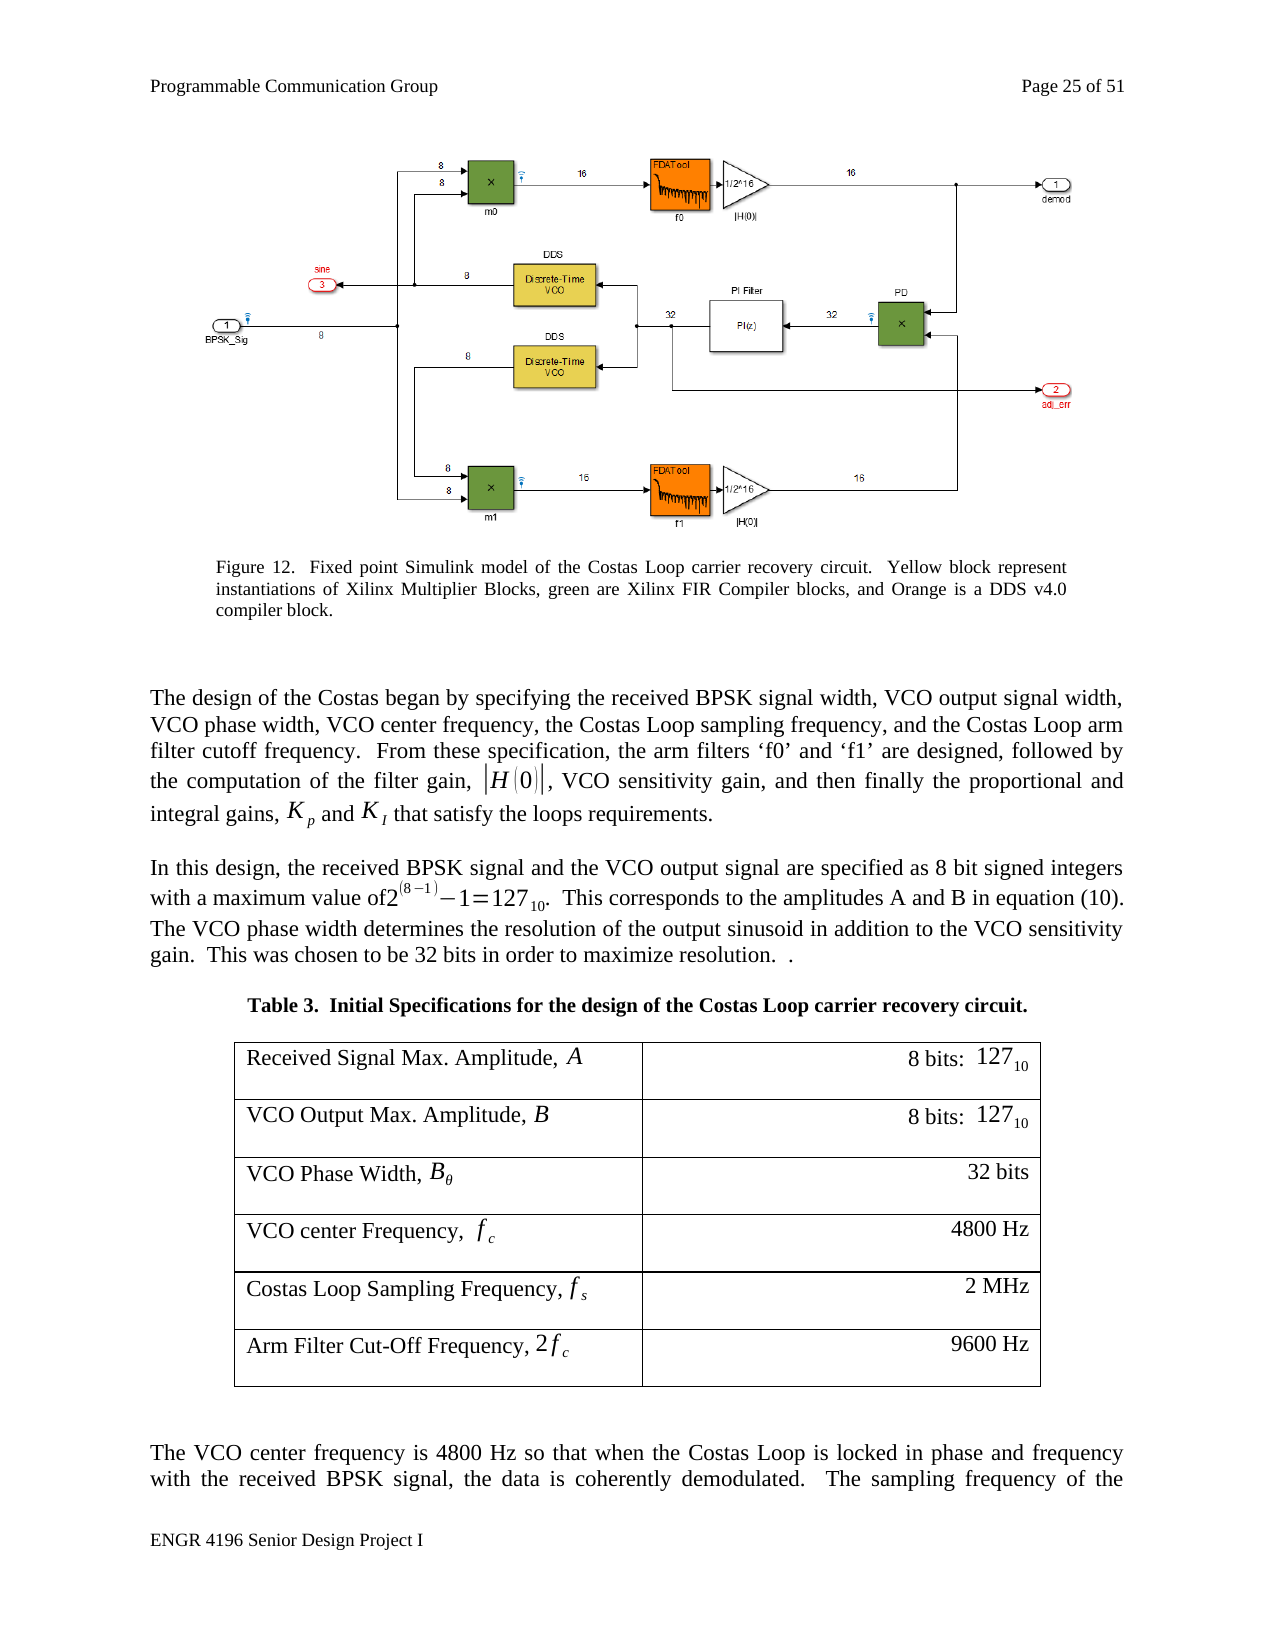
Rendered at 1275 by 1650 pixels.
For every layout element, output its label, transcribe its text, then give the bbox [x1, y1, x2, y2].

text The design of the Costas began by specifying the received BPSK signal width, VCO output signal width, VCO phase width, VCO center frequency, the Costas Loop sampling frequency, and the Costas Loop arm filter cutoff frequency. From these specification, the arm filters ‘f0’ and ‘f1’ are designed, followed by the computation of the filter gain, , VCO sensitivity gain, and then finally the proportional and integral gains, and that satisfy the loops requirements. [150, 684, 1125, 828]
table_header Received Signal Max. Amplitude, [235, 1043, 642, 1099]
picture [203, 150, 1072, 531]
text Table 3. Initial Specifications for the design of the Costas Loop carrier recovery circuit. [150, 993, 1125, 1017]
table_cell 32 bits [643, 1158, 1040, 1214]
table_cell VCO Phase Width, [235, 1158, 642, 1214]
text In this design, the received BPSK signal and the VCO output signal are specified as 8 bit signed integers with a maximum value of. This corresponds to the amplitudes A and B in equation (10). The VCO phase width determines the resolution of the output sinusoid in addition to the VCO sensitivity gain. This was chosen to be 32 bits in order to maximize resolution. . [150, 853, 1125, 968]
table_cell VCO Output Max. Amplitude, [235, 1100, 642, 1157]
table_cell 4800 Hz [643, 1215, 1040, 1271]
table_cell Costas Loop Sampling Frequency, [235, 1273, 642, 1329]
table_cell 2 MHz [643, 1273, 1040, 1329]
text Figure 12. Fixed point Simulink model of the Costas Loop carrier recovery circuit. Yellow block represent instantiations of Xilinx Multiplier Blocks, green are Xilinx FIR Compiler blocks, and Orange is a DDS v4.0 compiler block. [216, 556, 1069, 621]
table_cell VCO center Frequency, [235, 1215, 642, 1271]
table_cell 8 bits: [643, 1100, 1040, 1157]
table_header 8 bits: [643, 1043, 1040, 1099]
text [150, 1439, 1125, 1491]
table_cell Arm Filter Cut-Off Frequency, [235, 1330, 642, 1386]
table_cell 9600 Hz [643, 1330, 1040, 1386]
